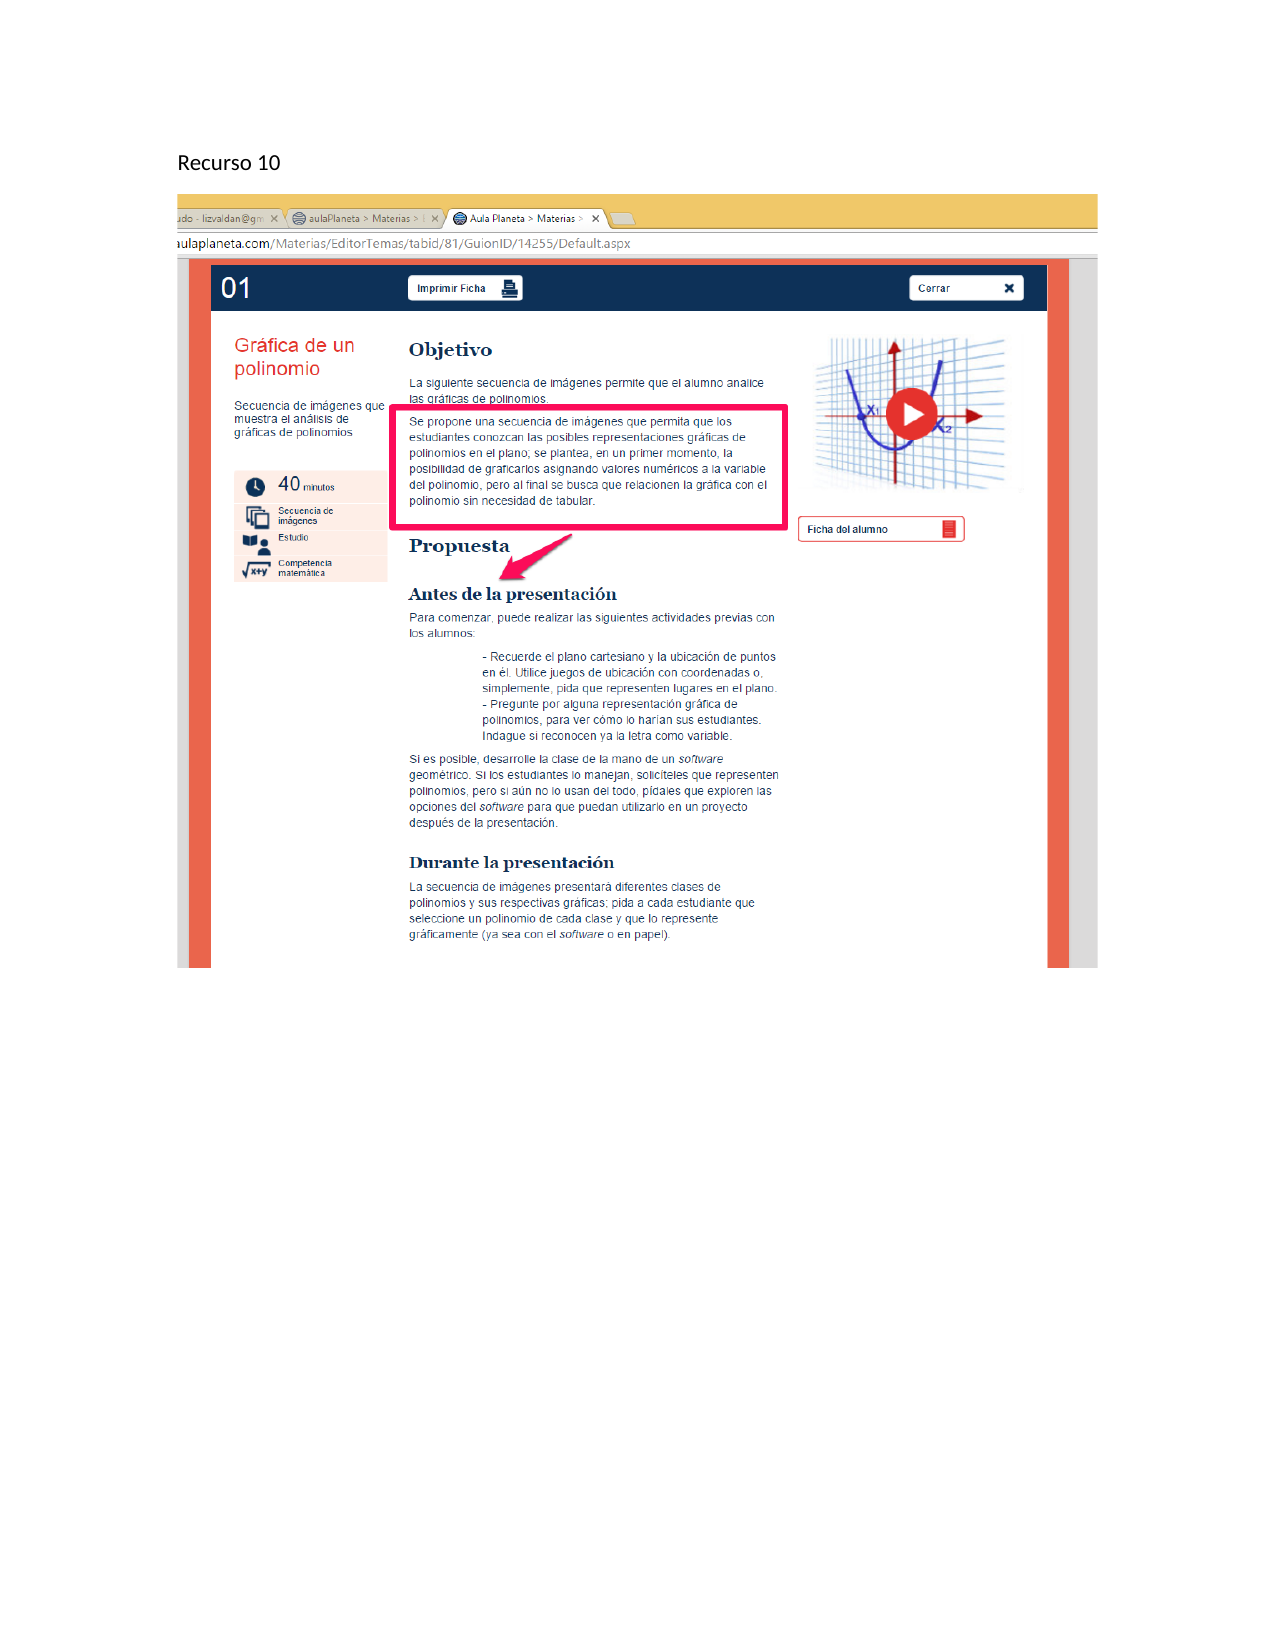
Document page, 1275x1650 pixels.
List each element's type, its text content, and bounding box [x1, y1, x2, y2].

text Recurso 10 [177, 148, 1098, 176]
picture [177, 194, 1098, 968]
